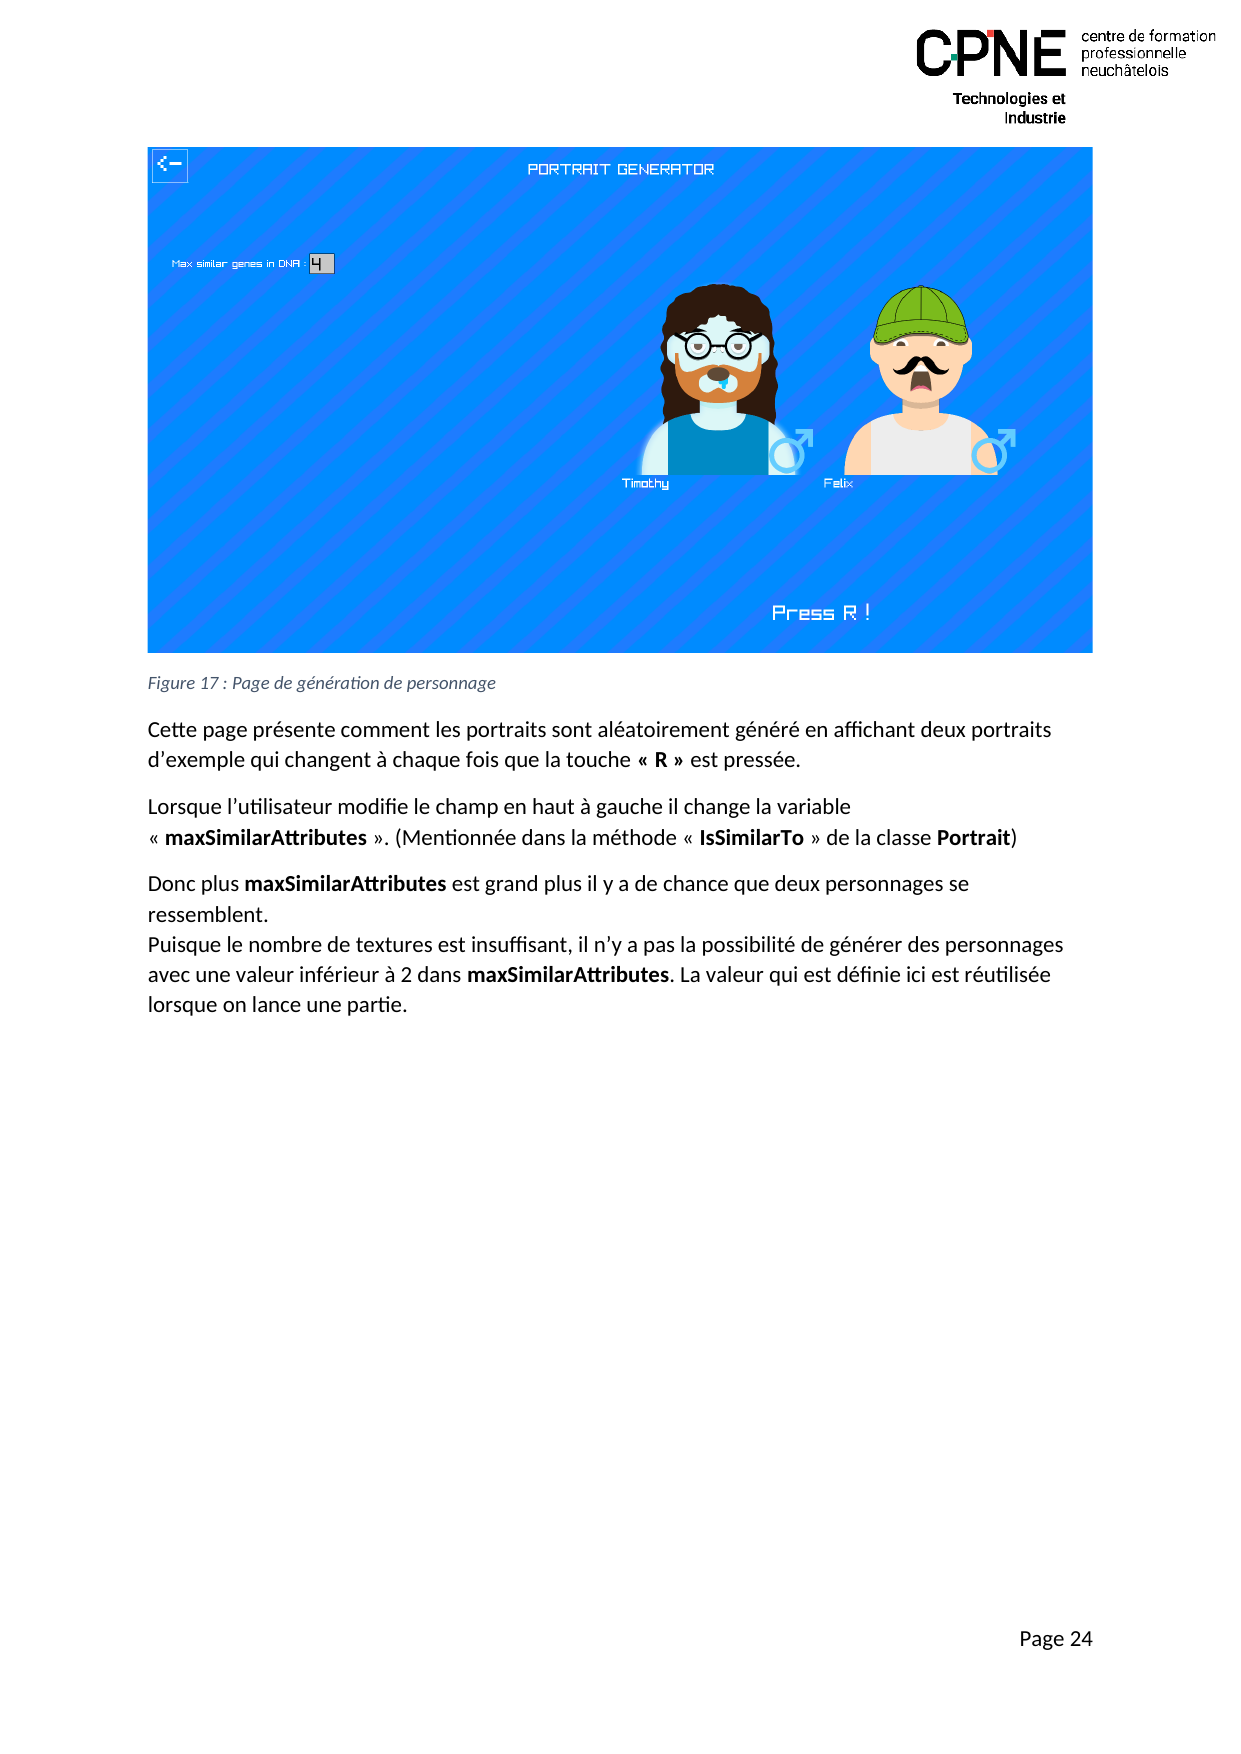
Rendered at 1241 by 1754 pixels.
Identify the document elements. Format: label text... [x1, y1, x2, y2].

text Figure 17 : Page de génération de personnage [148, 672, 1093, 694]
picture [147, 147, 1093, 653]
picture [916, 29, 1216, 124]
text Lorsque l’utilisateur modifie le champ en haut à gauche il change la variable « maxSimilarAttributes ». (Mentionnée dans la méthode « IsSimilarTo » de la classe Portrait) [148, 792, 1093, 851]
text Donc plus maxSimilarAttributes est grand plus il y a de chance que deux personnages se ressemblent. Puisque le nombre de textures est insuffisant, il n’y a pas la possibilité de générer des personnages avec une valeur inférieur à 2 dans maxSimilarAttributes. La valeur qui est définie ici est réutilisée lorsque on lance une partie. [148, 869, 1093, 1018]
text Cette page présente comment les portraits sont aléatoirement généré en affichant deux portraits d’exemple qui changent à chaque fois que la touche « R » est pressée. [148, 715, 1093, 773]
